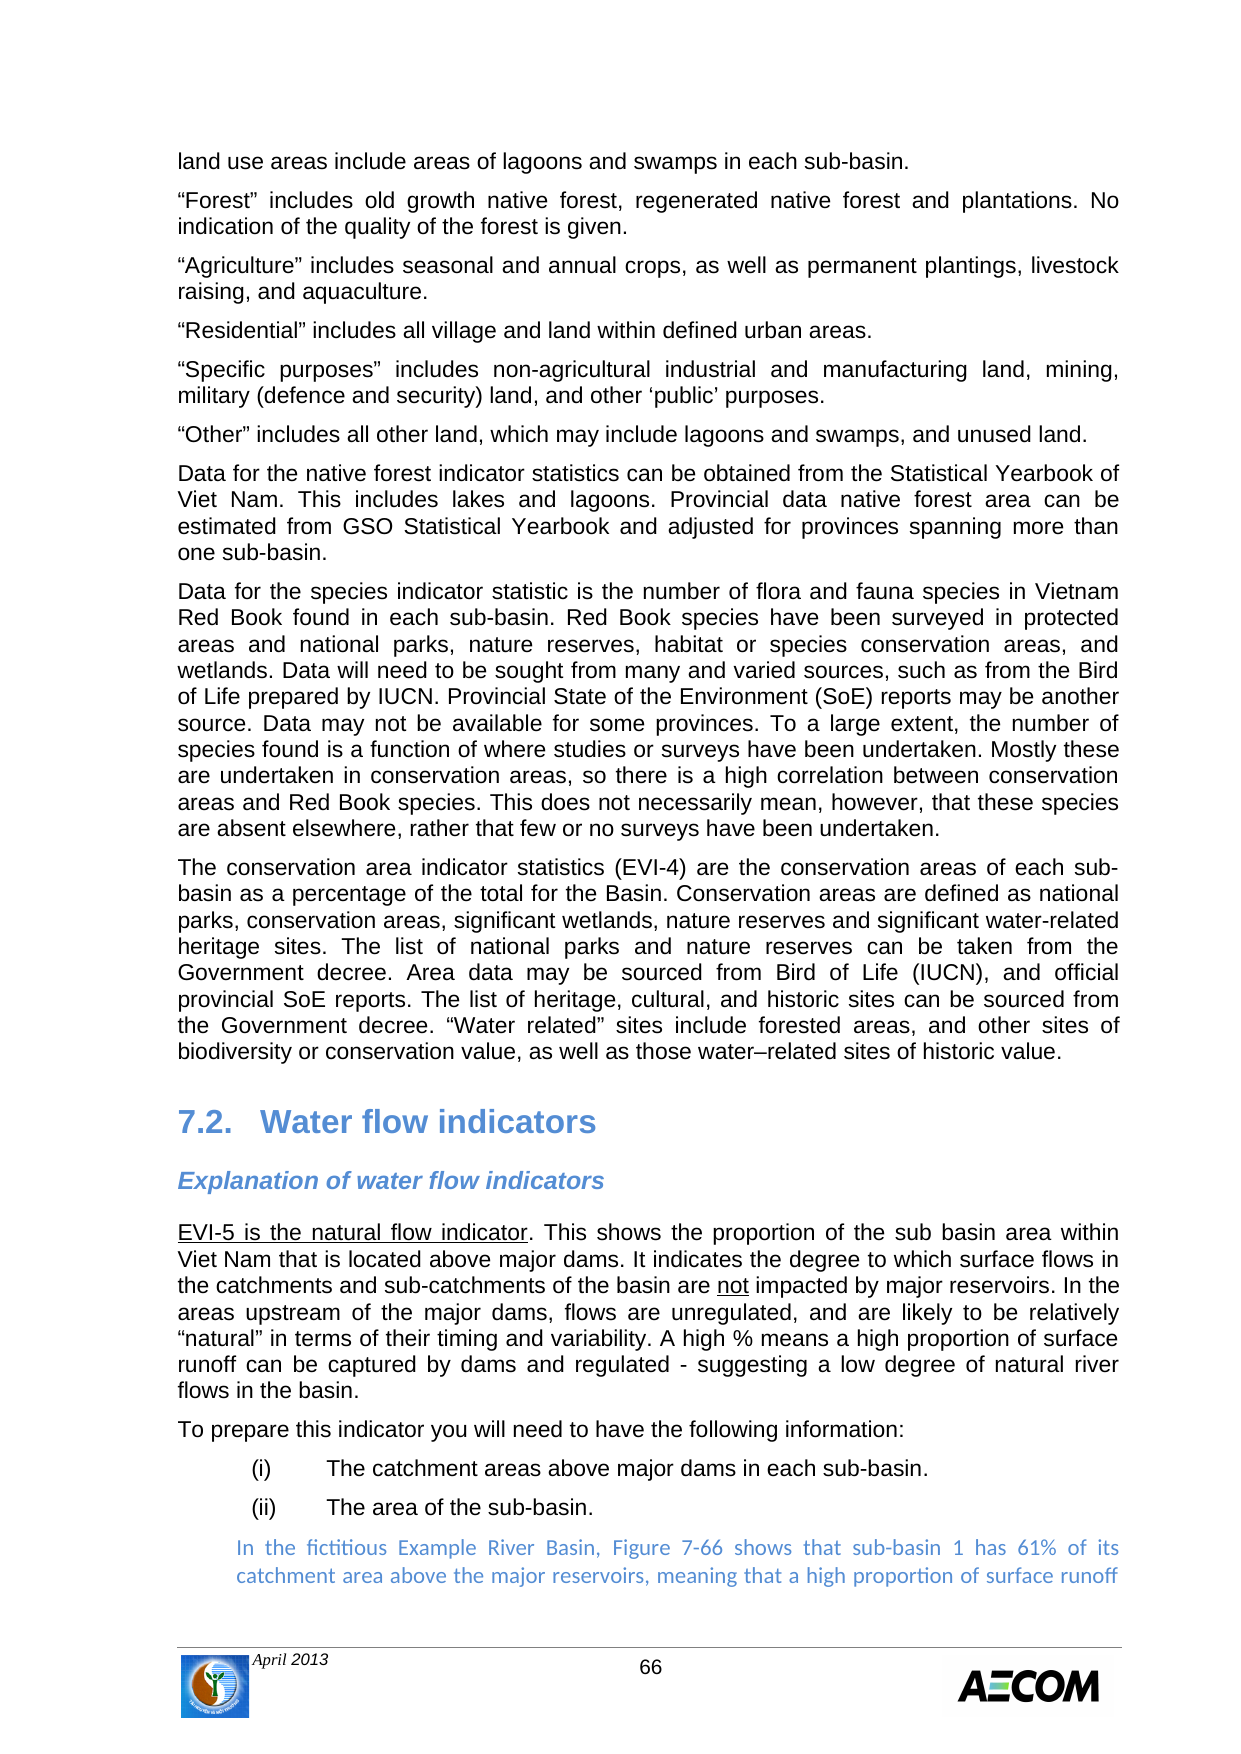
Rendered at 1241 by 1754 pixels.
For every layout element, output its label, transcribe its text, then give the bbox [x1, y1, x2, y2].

text “Specific purposes” includes non-agricultural industrial and manufacturing land, mining, military (defence and security) land, and other ‘public’ purposes. [177, 356, 1120, 408]
text “Other” includes all other land, which may include lagoons and swamps, and unused land. [177, 421, 1120, 447]
text “Residential” includes all village and land within defined urban areas. [177, 317, 1120, 343]
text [177, 148, 1120, 174]
picture [942, 1655, 1114, 1717]
text The conservation area indicator statistics (EVI-4) are the conservation areas of each sub-basin as a percentage of the total for the Basin. Conservation areas are defined as national parks, conservation areas, significant wetlands, nature reserves and significant water-related heritage sites. The list of national parks and nature reserves can be taken from the Government decree. Area data may be sourced from Bird of Life (IUCN), and official provincial SoE reports. The list of heritage, cultural, and historic sites can be sourced from the Government decree. “Water related” sites include forested areas, and other sites of biodiversity or conservation value, as well as those water–related sites of historic value. [177, 854, 1120, 1065]
picture [181, 1655, 250, 1718]
subtitle Explanation of water flow indicators [177, 1166, 1120, 1194]
text Data for the species indicator statistic is the number of flora and fauna species in Vietnam Red Book found in each sub-basin. Red Book species have been surveyed in protected areas and national parks, nature reserves, habitat or species conservation areas, and wetlands. Data will need to be sought from many and varied sources, such as from the Bird of Life prepared by IUCN. Provincial State of the Environment (SoE) reports may be another source. Data may not be available for some provinces. To a large extent, the number of species found is a function of where studies or surveys have been undertaken. Mostly these are undertaken in conservation areas, so there is a high correlation between conservation areas and Red Book species. This does not necessarily mean, however, that these species are absent elsewhere, rather that few or no surveys have been undertaken. [177, 578, 1120, 841]
list The catchment areas above major dams in each sub-basin. [251, 1455, 1120, 1482]
text “Agriculture” includes seasonal and annual crops, as well as permanent plantings, livestock raising, and aquaculture. [177, 252, 1120, 304]
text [236, 1533, 1120, 1589]
text Data for the native forest indicator statistics can be obtained from the Statistical Yearbook of Viet Nam. This includes lakes and lagoons. Provincial data native forest area can be estimated from GSO Statistical Yearbook and adjusted for provinces spanning more than one sub-basin. [177, 460, 1120, 565]
list The area of the sub-basin. [251, 1494, 1120, 1520]
text To prepare this indicator you will need to have the following information: [177, 1416, 1120, 1443]
text “Forest” includes old growth native forest, regenerated native forest and plantations. No indication of the quality of the forest is given. [177, 187, 1120, 239]
subtitle Water flow indicators [177, 1102, 1120, 1141]
text EVI-5 is the natural flow indicator. This shows the proportion of the sub basin area within Viet Nam that is located above major dams. It indicates the degree to which surface flows in the catchments and sub-catchments of the basin are not impacted by major reservoirs. In the areas upstream of the major dams, flows are unregulated, and are likely to be relatively “natural” in terms of their timing and variability. A high % means a high proportion of surface runoff can be captured by dams and regulated - suggesting a low degree of natural river flows in the basin. [177, 1219, 1120, 1404]
